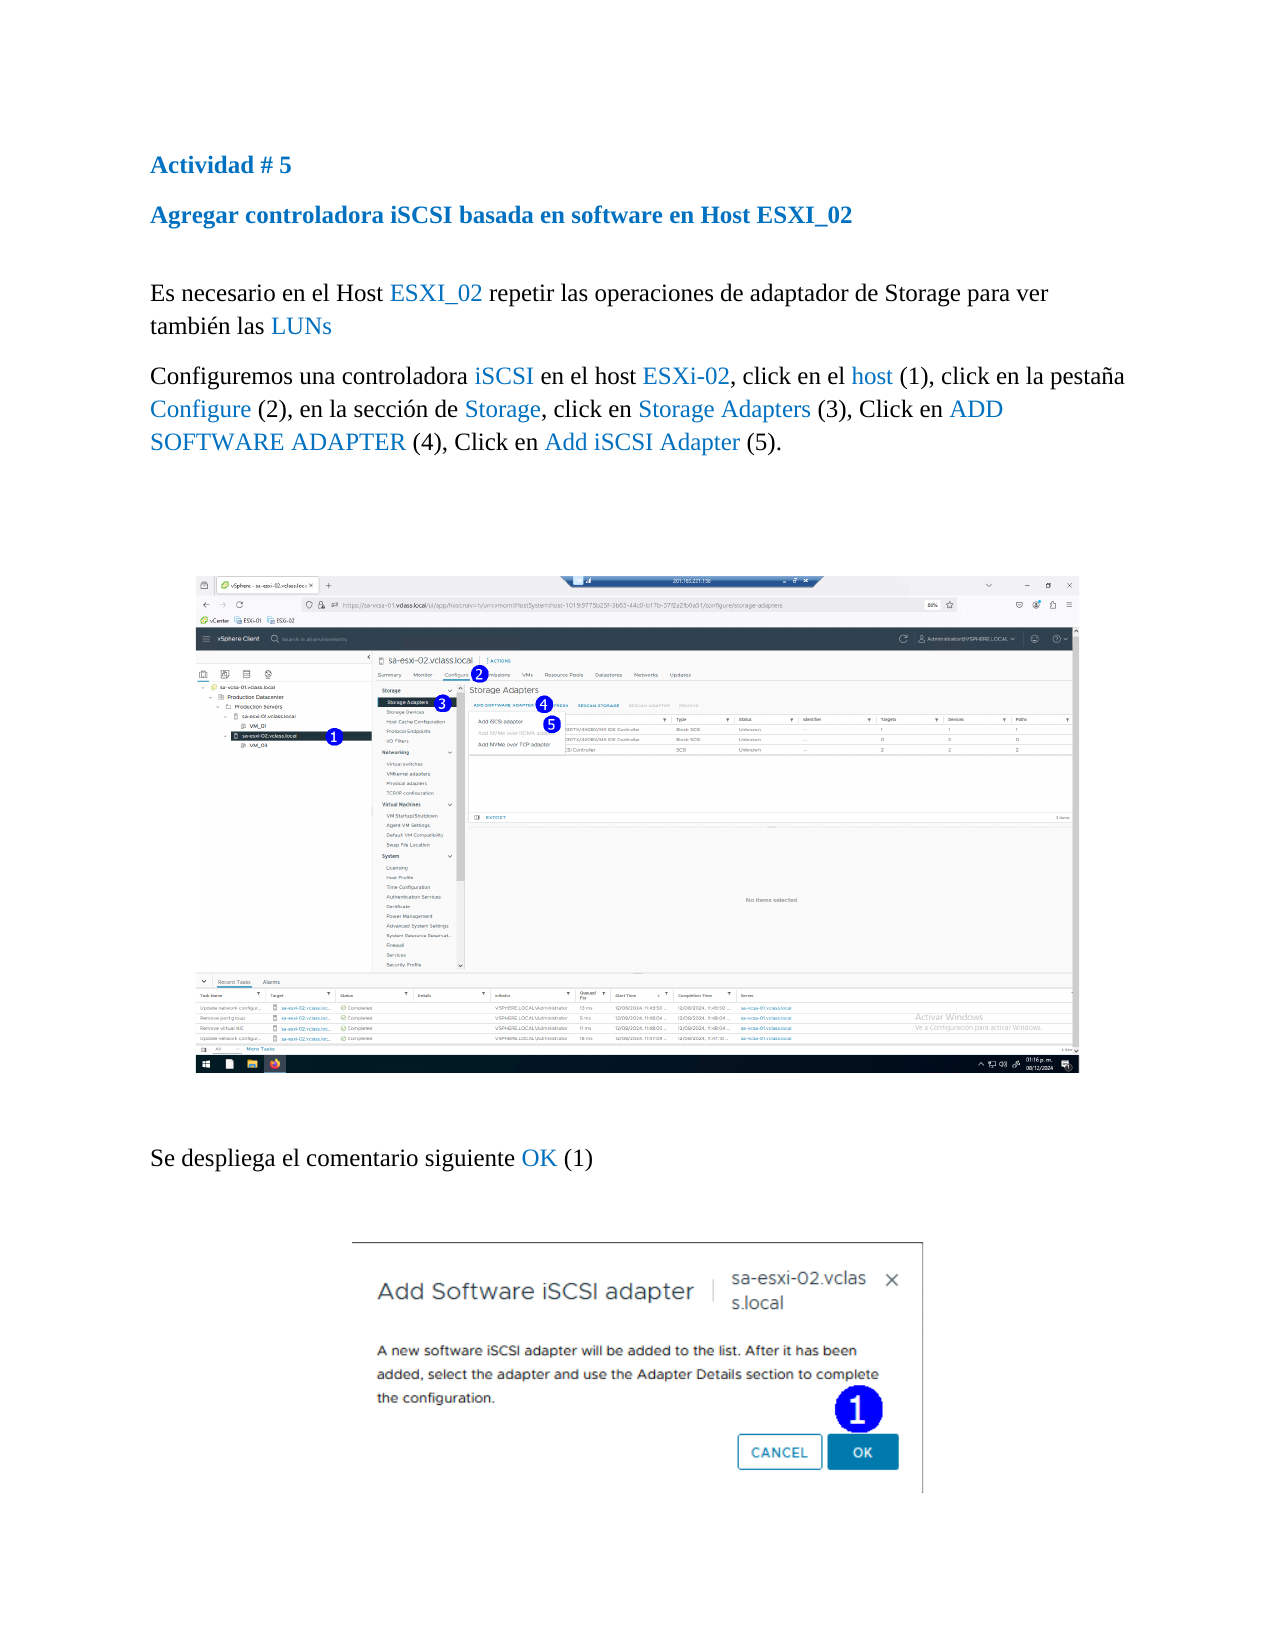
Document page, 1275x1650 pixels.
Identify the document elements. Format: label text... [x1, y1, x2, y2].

text Se despliega el comentario siguiente OK (1) [150, 1143, 1125, 1172]
picture [195, 576, 1080, 1073]
text Es necesario en el Host ESXI_02 repetir las operaciones de adaptador de Storage para ver también las LUNs [150, 278, 1125, 340]
text Configuremos una controladora iSCSI en el host ESXi-02, click en el host (1), click en la pestaña Configure (2), en la sección de Storage, click en Storage Adapters (3), Click en ADD SOFTWARE ADAPTER (4), Click en Add iSCSI Adapter (5). [150, 361, 1125, 456]
text Agregar controladora iSCSI basada en software en Host ESXI_02 [150, 200, 1125, 228]
picture [352, 1242, 924, 1493]
text Actividad # 5 [150, 150, 1125, 179]
